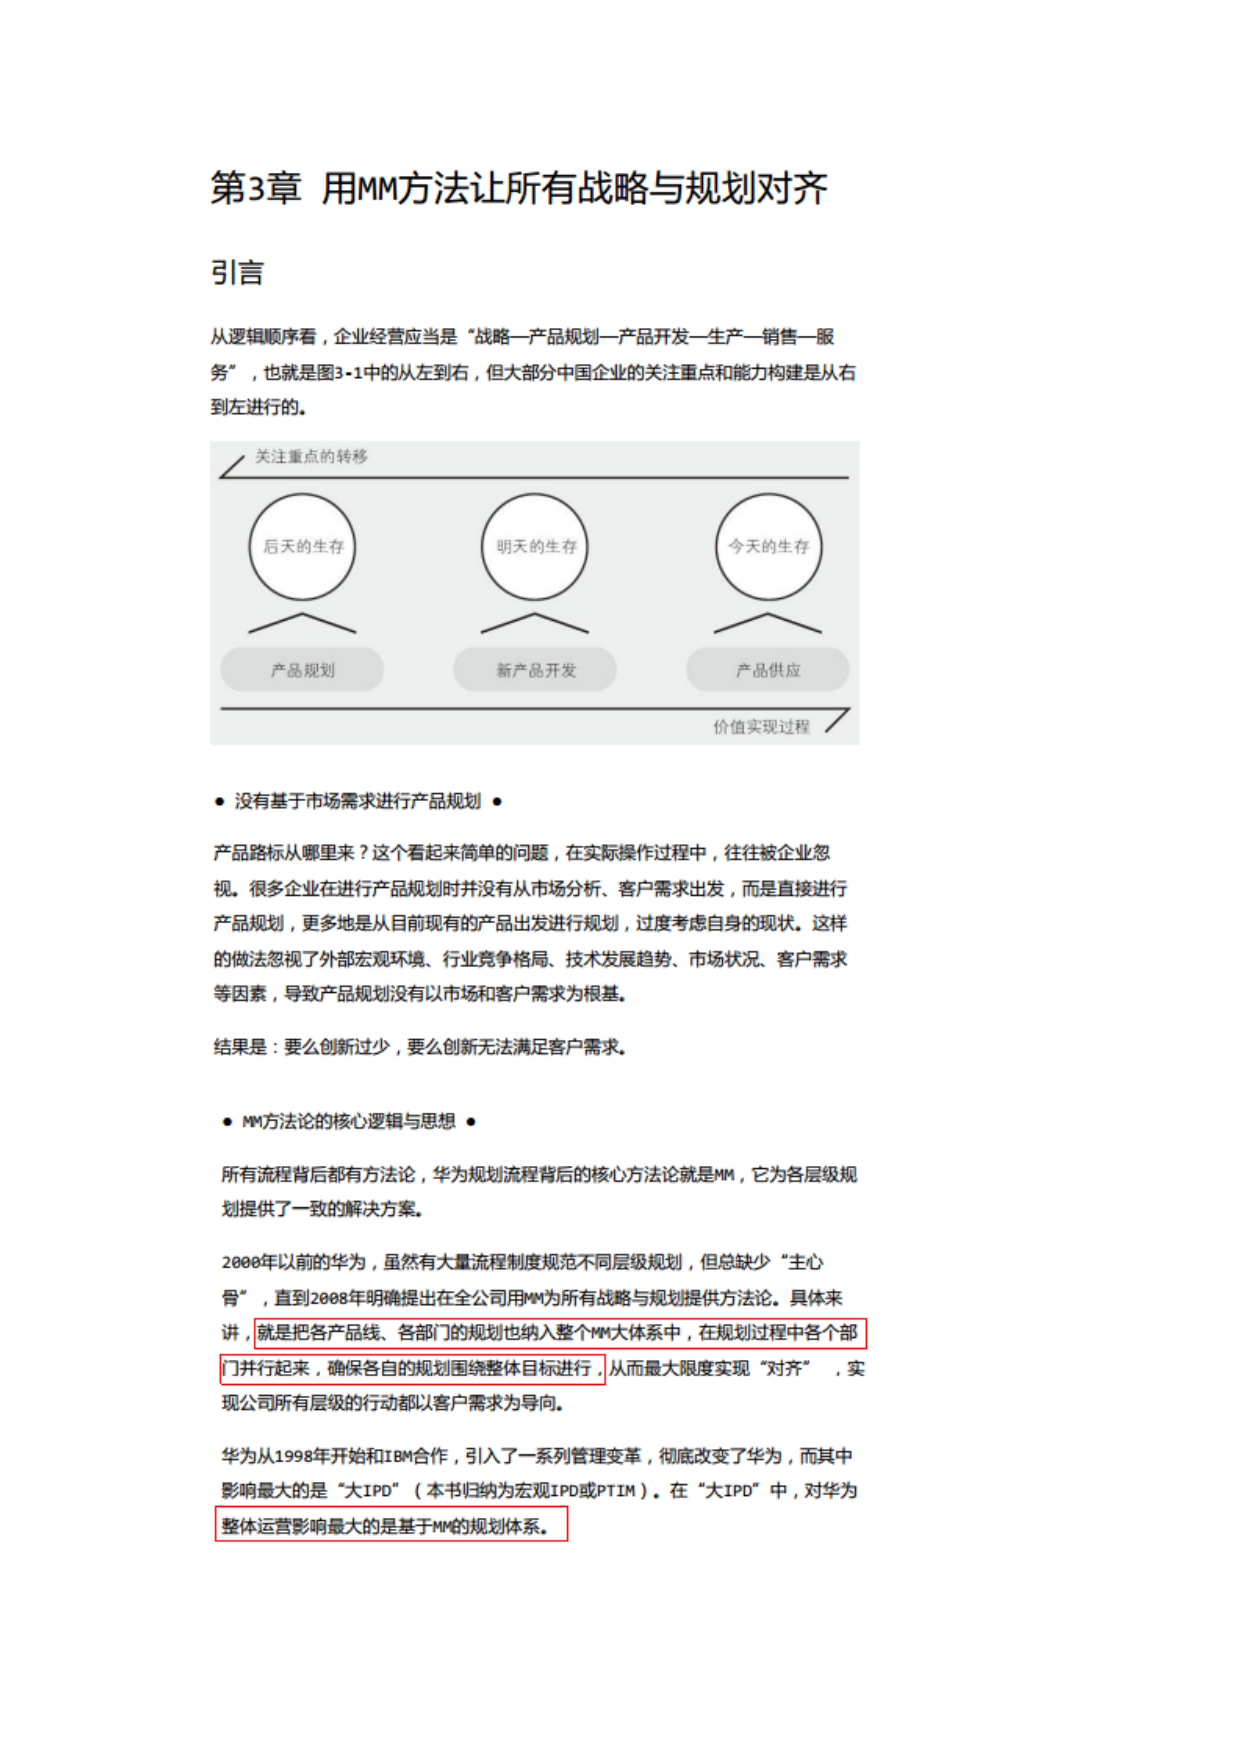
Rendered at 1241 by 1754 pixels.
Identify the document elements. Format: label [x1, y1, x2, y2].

picture [187, 1104, 905, 1567]
picture [187, 162, 871, 761]
picture [187, 779, 880, 1075]
